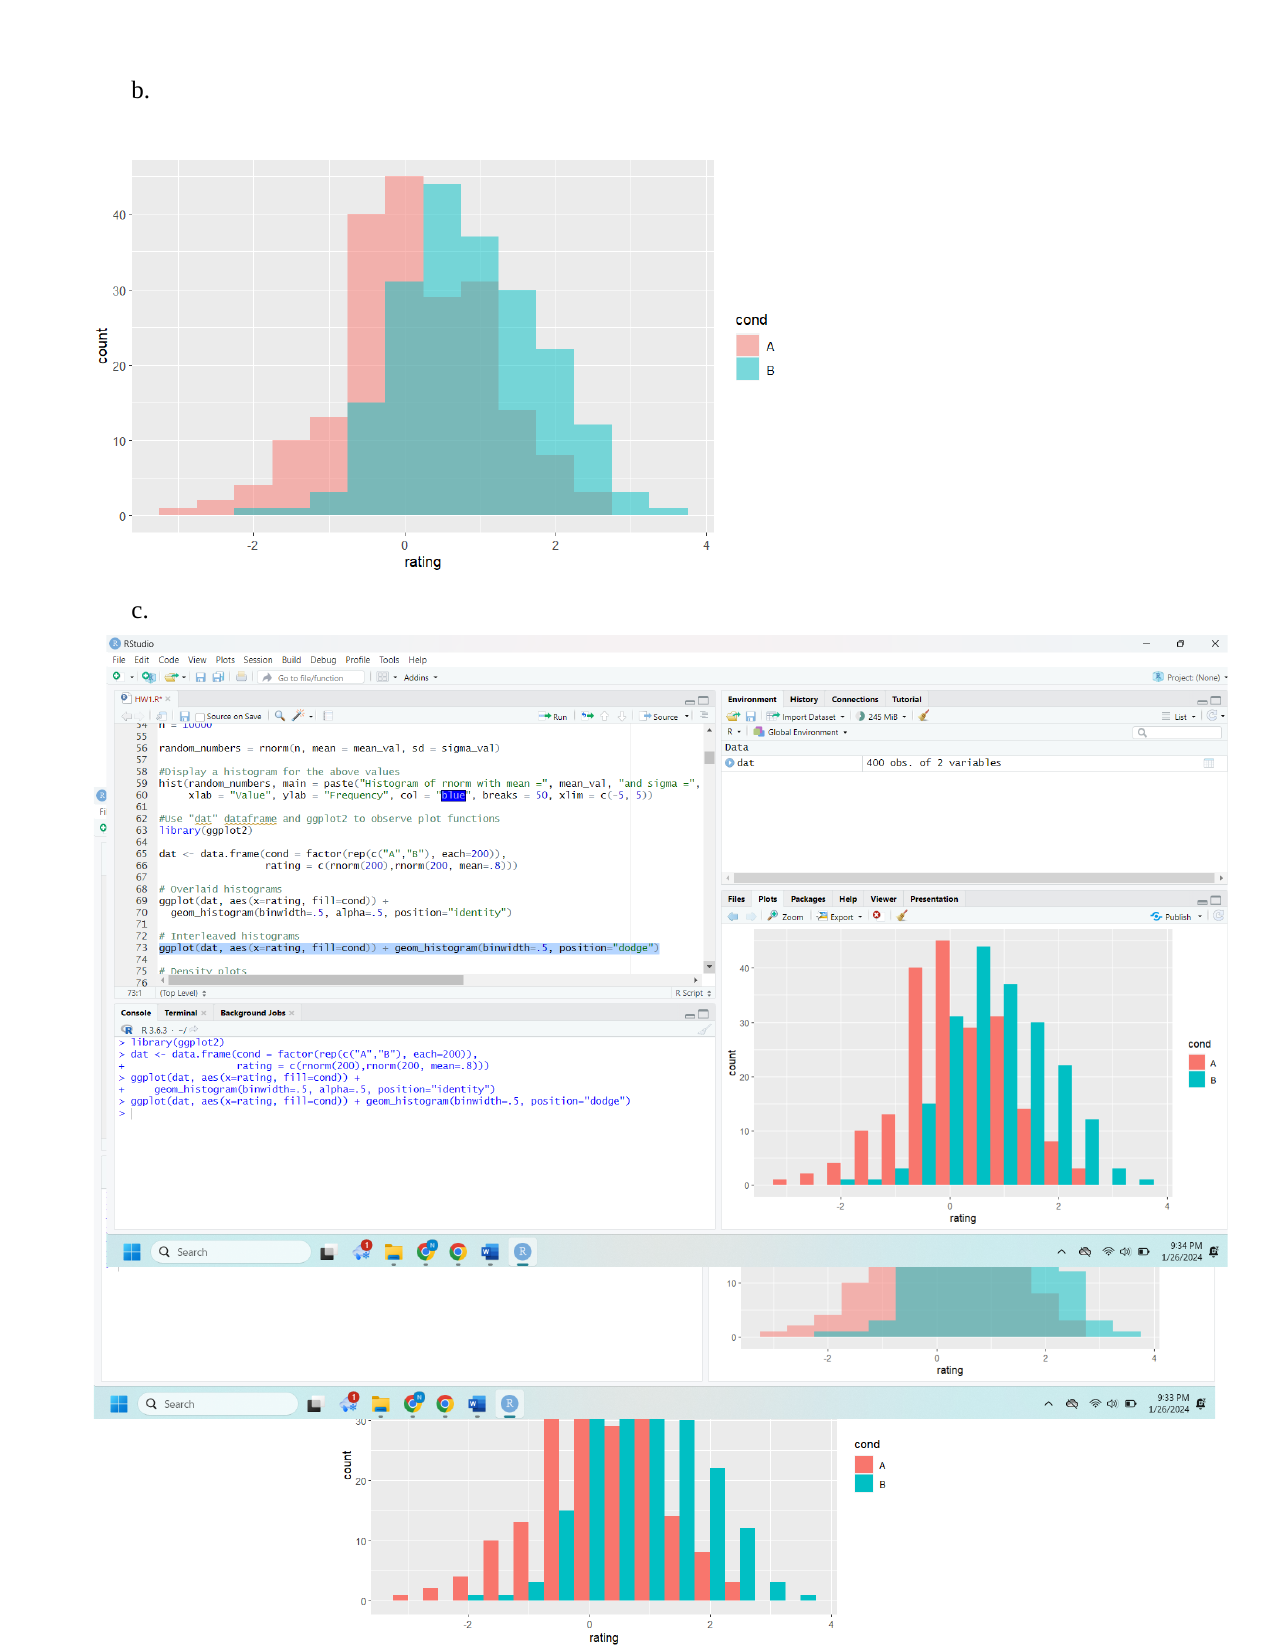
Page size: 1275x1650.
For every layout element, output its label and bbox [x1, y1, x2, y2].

picture [93, 635, 1227, 1649]
picture [87, 152, 789, 577]
